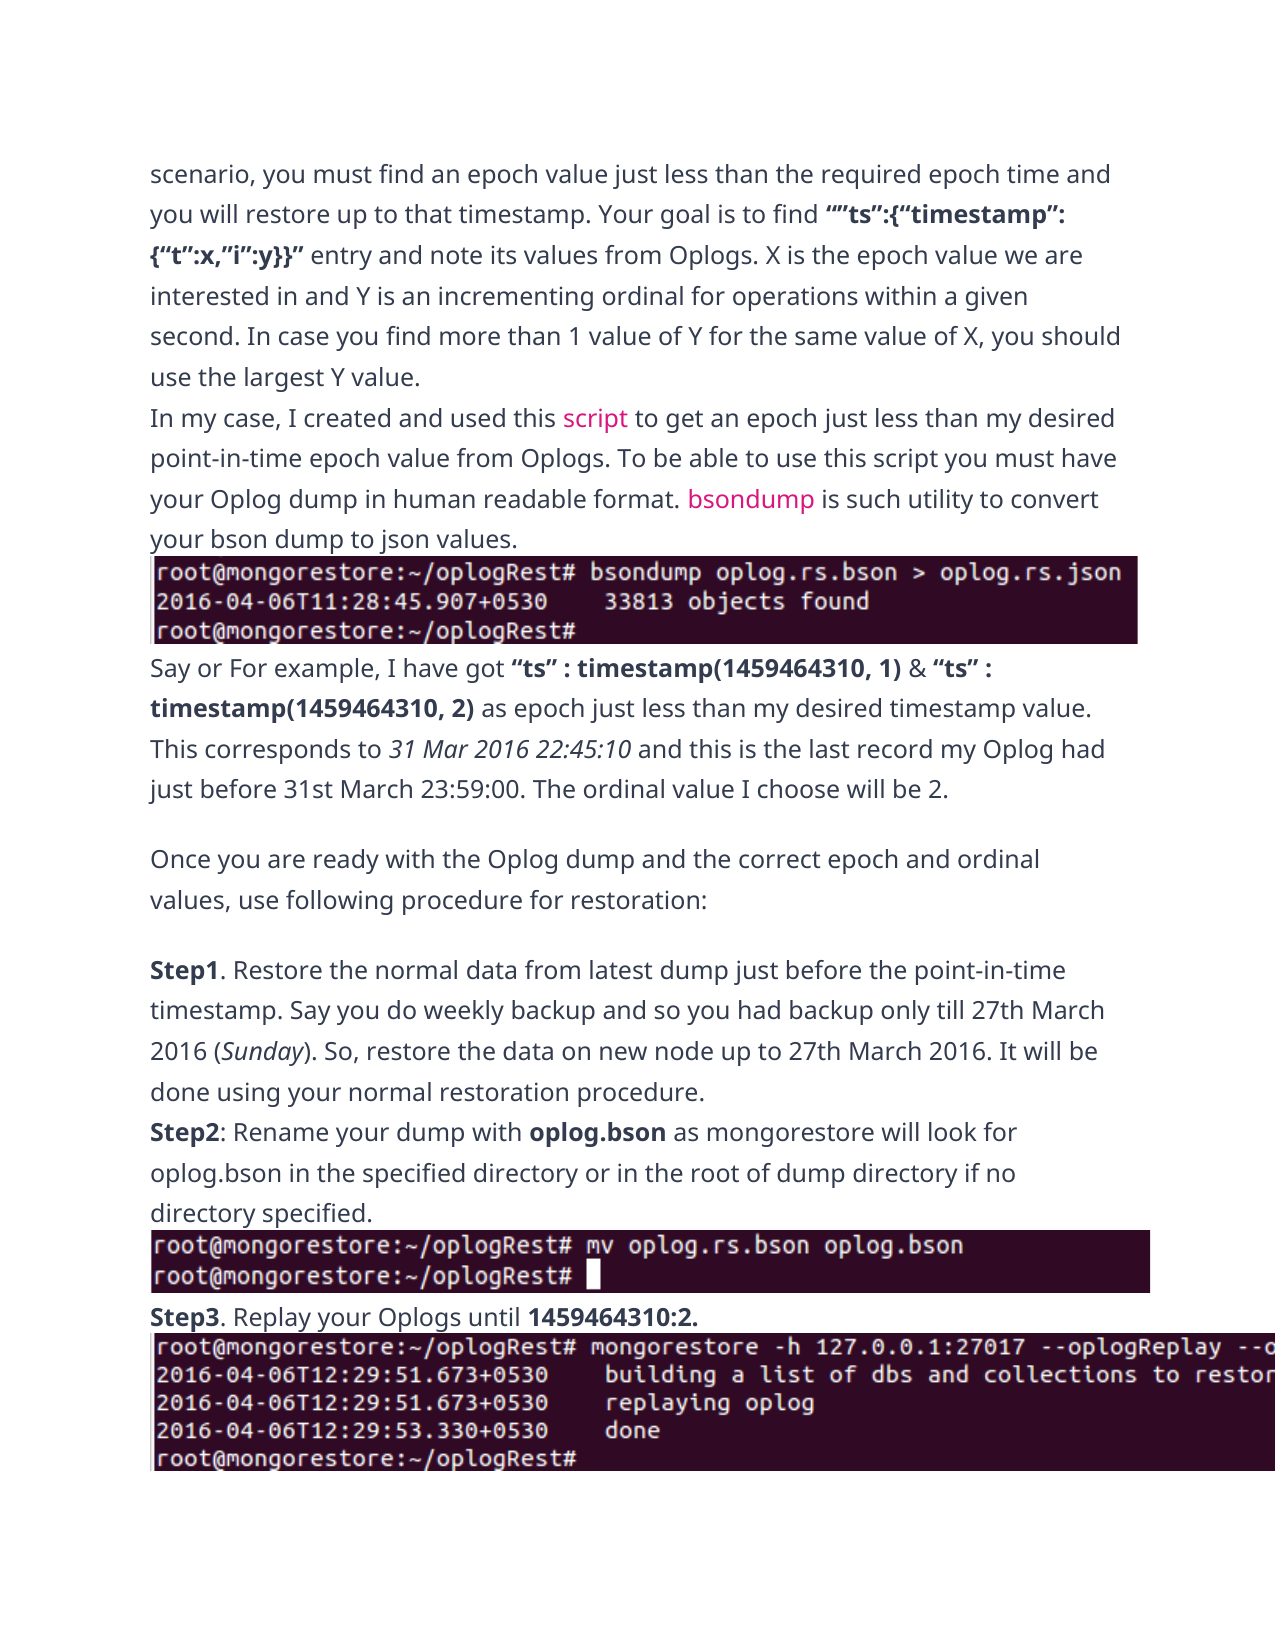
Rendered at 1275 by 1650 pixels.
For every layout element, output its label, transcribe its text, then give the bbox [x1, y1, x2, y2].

text Step2: Rename your dump with oplog.bson as mongorestore will look for oplog.bson in the specified directory or in the root of dump directory if no directory specified. [150, 1108, 1125, 1230]
text Once you are ready with the Oplog dump and the correct epoch and ordinal values, use following procedure for restoration: [150, 835, 1125, 917]
picture [150, 1333, 1275, 1471]
text Step3. Replay your Oplogs until 1459464310:2. [150, 1293, 1125, 1333]
picture [150, 556, 1138, 644]
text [150, 150, 1125, 394]
text Say or For example, I have got “ts” : timestamp(1459464310, 1) & “ts” : timestamp(1459464310, 2) as epoch just less than my desired timestamp value. This corresponds to 31 Mar 2016 22:45:10 and this is the last record my Oplog had just before 31st March 23:59:00. The ordinal value I choose will be 2. [150, 644, 1125, 806]
text In my case, I created and used this script to get an epoch just less than my desired point-in-time epoch value from Oplogs. To be able to use this script you must have your Oplog dump in human readable format. bsondump is such utility to convert your bson dump to json values. [150, 394, 1125, 556]
text Step1. Restore the normal data from latest dump just before the point-in-time timestamp. Say you do weekly backup and so you had backup only till 27th March 2016 (Sunday). So, restore the data on new node up to 27th March 2016. It will be done using your normal restoration procedure. [150, 946, 1125, 1108]
picture [150, 1230, 1150, 1293]
